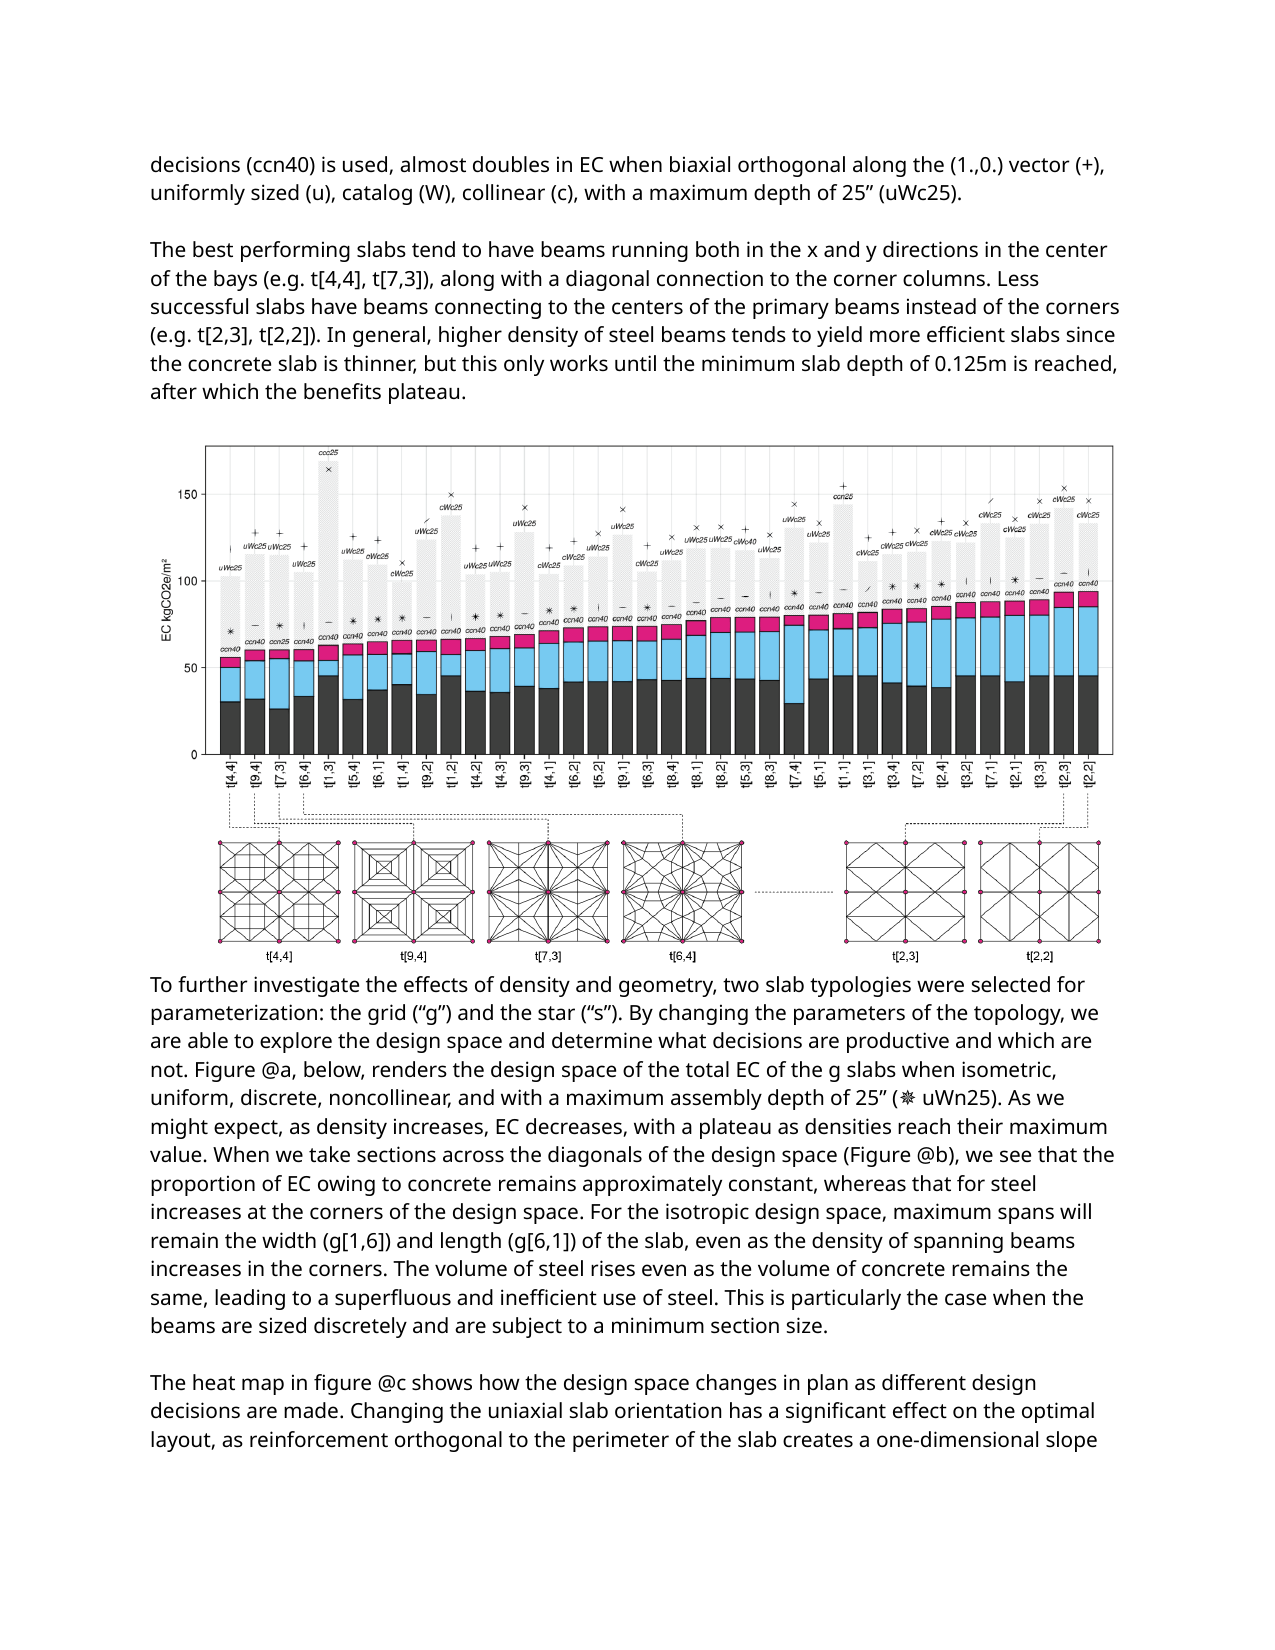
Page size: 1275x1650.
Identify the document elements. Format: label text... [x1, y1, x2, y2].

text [150, 1368, 1125, 1453]
text The best performing slabs tend to have beams running both in the x and y directions in the center of the bays (e.g. t[4,4], t[7,3]), along with a diagonal connection to the corner columns. Less successful slabs have beams connecting to the centers of the primary beams instead of the corners (e.g. t[2,3], t[2,2]). In general, higher density of steel beams tends to yield more efficient slabs since the concrete slab is thinner, but this only works until the minimum slab depth of 0.125m is reached, after which the benefits plateau. [150, 235, 1125, 406]
picture [150, 434, 1125, 970]
text To further investigate the effects of density and geometry, two slab typologies were selected for parameterization: the grid (“g”) and the star (“s”). By changing the parameters of the topology, we are able to explore the design space and determine what decisions are productive and which are not. Figure @a, below, renders the design space of the total EC of the g slabs when isometric, uniform, discrete, noncollinear, and with a maximum assembly depth of 25” (✵ uWn25). As we might expect, as density increases, EC decreases, with a plateau as densities reach their maximum value. When we take sections across the diagonals of the design space (Figure @b), we see that the proportion of EC owing to concrete remains approximately constant, whereas that for steel increases at the corners of the design space. For the isotropic design space, maximum spans will remain the width (g[1,6]) and length (g[6,1]) of the slab, even as the density of spanning beams increases in the corners. The volume of steel rises even as the volume of concrete remains the same, leading to a superfluous and inefficient use of steel. This is particularly the case when the beams are sized discretely and are subject to a minimum section size. [150, 970, 1125, 1339]
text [150, 150, 1125, 207]
